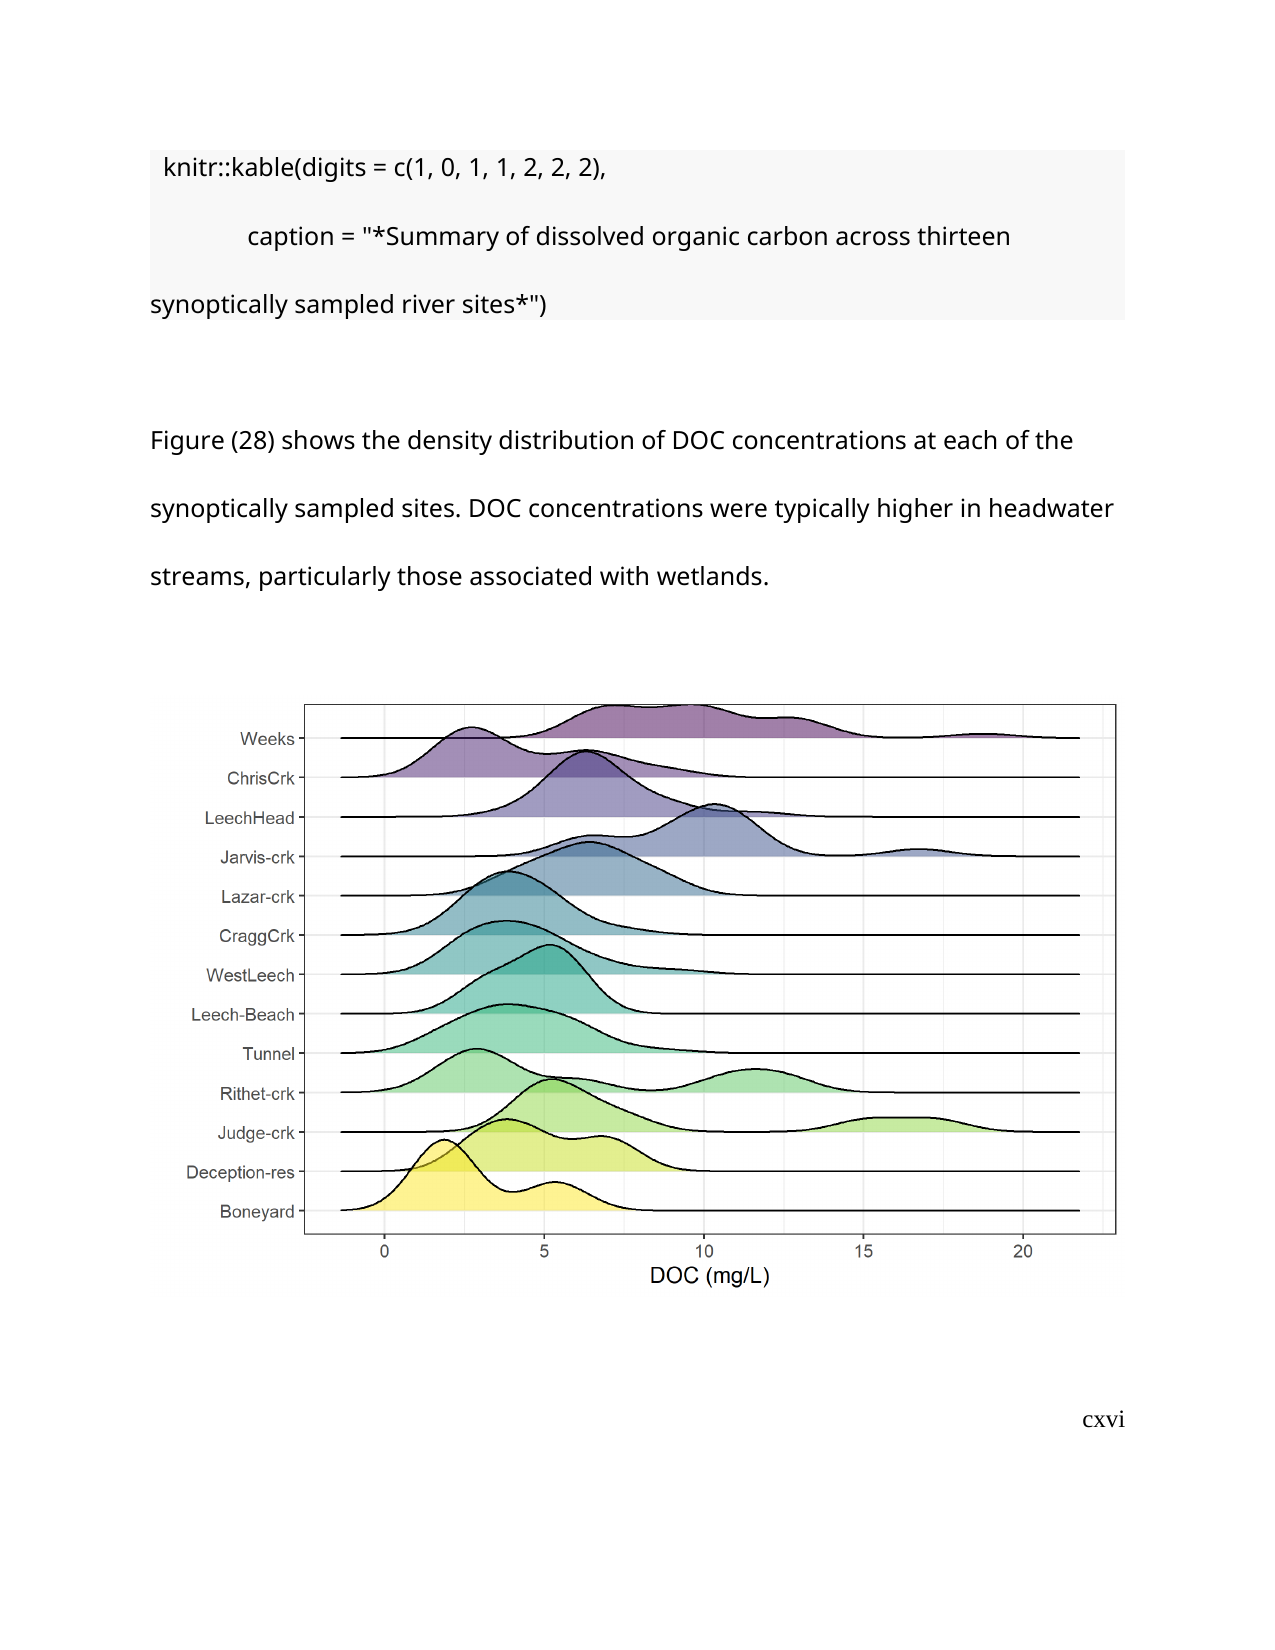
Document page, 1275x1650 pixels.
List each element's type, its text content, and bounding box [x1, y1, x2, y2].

text Figure (28) shows the density distribution of DOC concentrations at each of the synoptically sampled sites. DOC concentrations were typically higher in headwater streams, particularly those associated with wetlands. [150, 422, 1125, 593]
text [150, 150, 1125, 320]
picture [150, 695, 1125, 1297]
